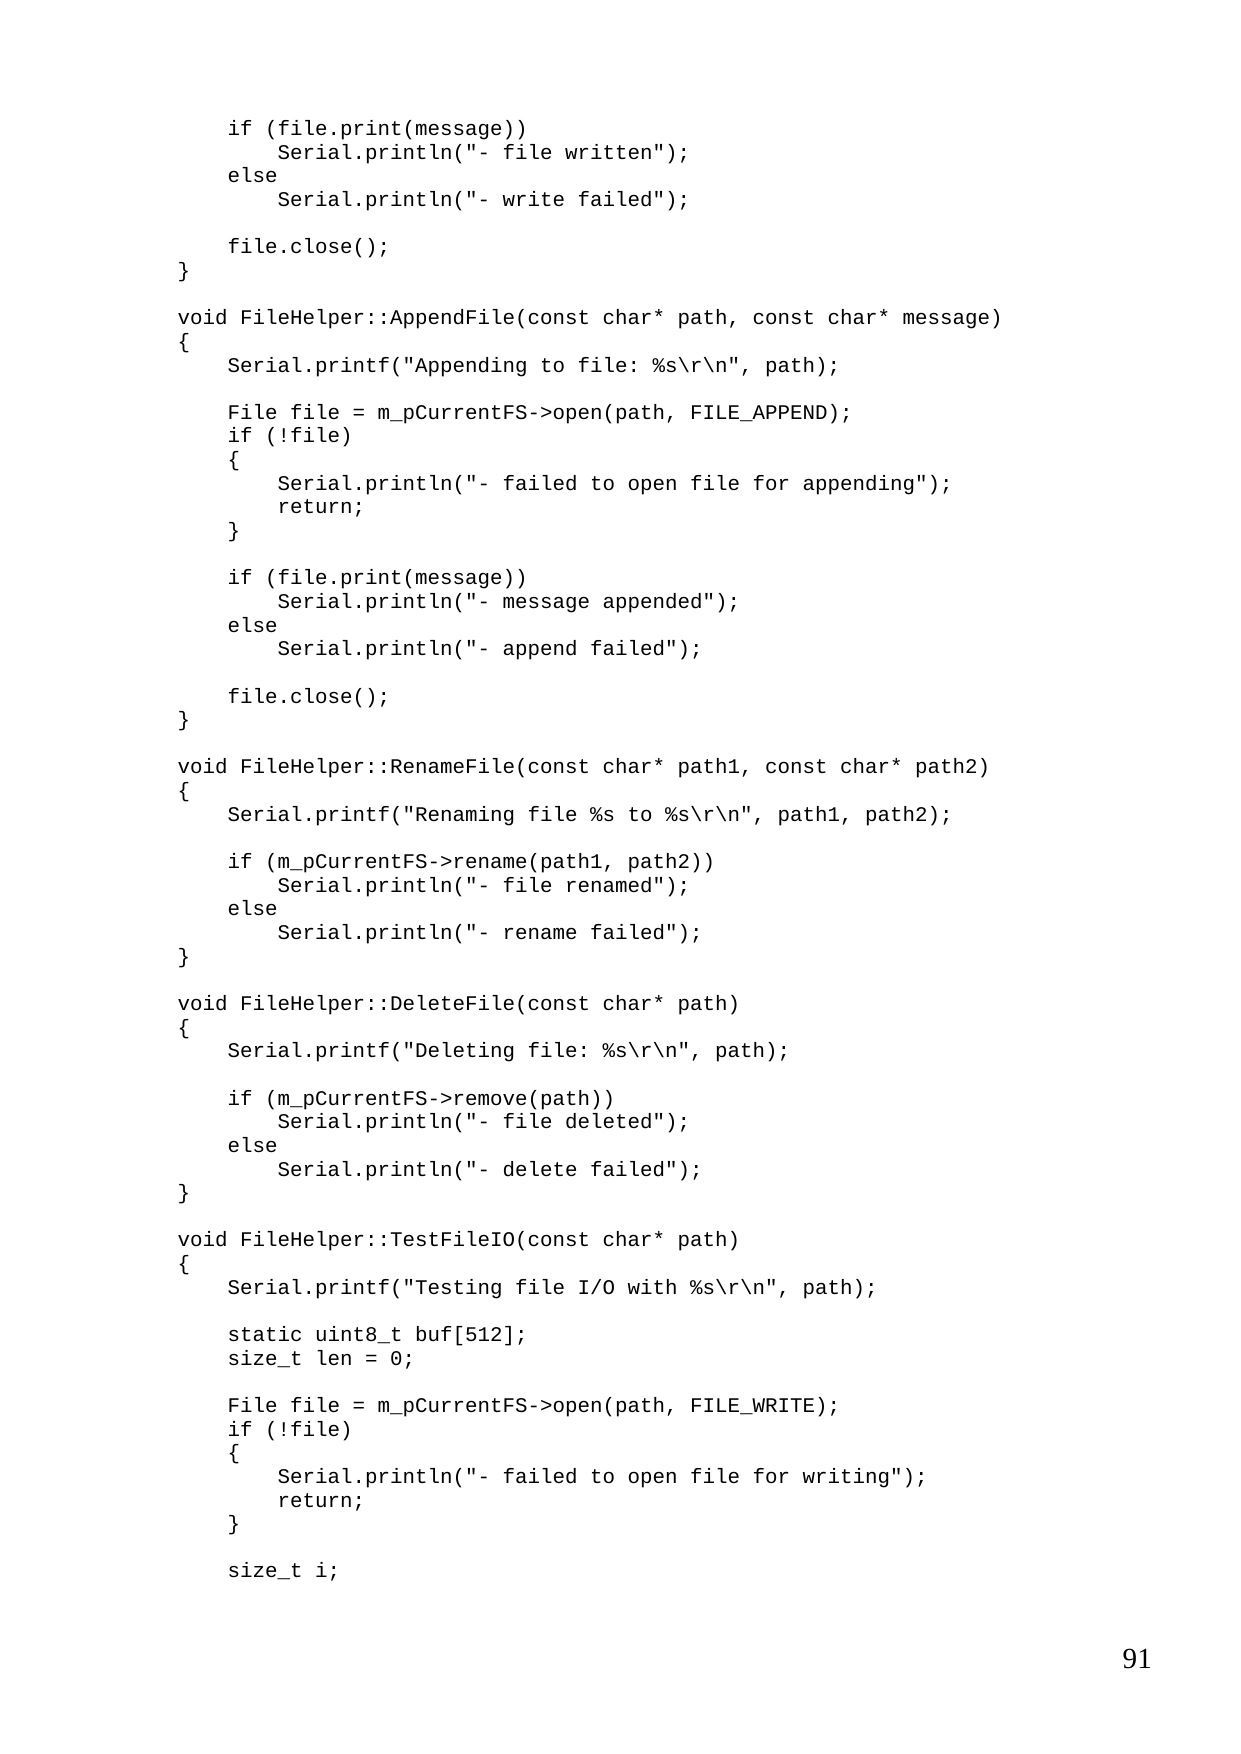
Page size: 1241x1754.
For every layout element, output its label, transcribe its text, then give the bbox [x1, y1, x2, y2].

text return; [177, 496, 1152, 520]
text return; [177, 1489, 1152, 1513]
text { [177, 1442, 1152, 1466]
text } [177, 260, 1152, 284]
text Serial.printf("Appending to file: %s\r\n", path); [177, 354, 1152, 378]
text if (file.print(message)) [177, 118, 1152, 142]
text File file = m_pCurrentFS->open(path, FILE_APPEND); [177, 402, 1152, 426]
text { [177, 1017, 1152, 1040]
text } [177, 1182, 1152, 1206]
text } [177, 520, 1152, 544]
text if (m_pCurrentFS->rename(path1, path2)) [177, 851, 1152, 875]
text void FileHelper::AppendFile(const char* path, const char* message) [177, 307, 1152, 331]
text size_t len = 0; [177, 1348, 1152, 1371]
text else [177, 165, 1152, 189]
text Serial.println("- file renamed"); [177, 875, 1152, 898]
text Serial.println("- write failed"); [177, 189, 1152, 213]
text Serial.println("- failed to open file for appending"); [177, 473, 1152, 496]
text Serial.printf("Testing file I/O with %s\r\n", path); [177, 1277, 1152, 1300]
text else [177, 898, 1152, 922]
text static uint8_t buf[512]; [177, 1324, 1152, 1348]
text Serial.printf("Deleting file: %s\r\n", path); [177, 1040, 1152, 1064]
text Serial.println("- file written"); [177, 142, 1152, 165]
text if (file.print(message)) [177, 567, 1152, 591]
text Serial.println("- message appended"); [177, 591, 1152, 615]
text { [177, 331, 1152, 354]
text File file = m_pCurrentFS->open(path, FILE_WRITE); [177, 1395, 1152, 1419]
text { [177, 449, 1152, 473]
text } [177, 1513, 1152, 1537]
text Serial.println("- file deleted"); [177, 1111, 1152, 1135]
text file.close(); [177, 686, 1152, 709]
text Serial.println("- append failed"); [177, 638, 1152, 662]
text if (m_pCurrentFS->remove(path)) [177, 1088, 1152, 1111]
text if (!file) [177, 1419, 1152, 1442]
text file.close(); [177, 236, 1152, 260]
text } [177, 946, 1152, 969]
text else [177, 1135, 1152, 1158]
text Serial.printf("Renaming file %s to %s\r\n", path1, path2); [177, 804, 1152, 827]
text { [177, 1253, 1152, 1277]
text } [177, 709, 1152, 733]
text { [177, 780, 1152, 804]
text if (!file) [177, 426, 1152, 449]
text size_t i; [177, 1561, 1152, 1584]
text Serial.println("- failed to open file for writing"); [177, 1466, 1152, 1489]
text else [177, 615, 1152, 638]
text void FileHelper::TestFileIO(const char* path) [177, 1229, 1152, 1253]
text Serial.println("- rename failed"); [177, 922, 1152, 946]
text Serial.println("- delete failed"); [177, 1158, 1152, 1182]
text void FileHelper::DeleteFile(const char* path) [177, 993, 1152, 1017]
text void FileHelper::RenameFile(const char* path1, const char* path2) [177, 757, 1152, 780]
